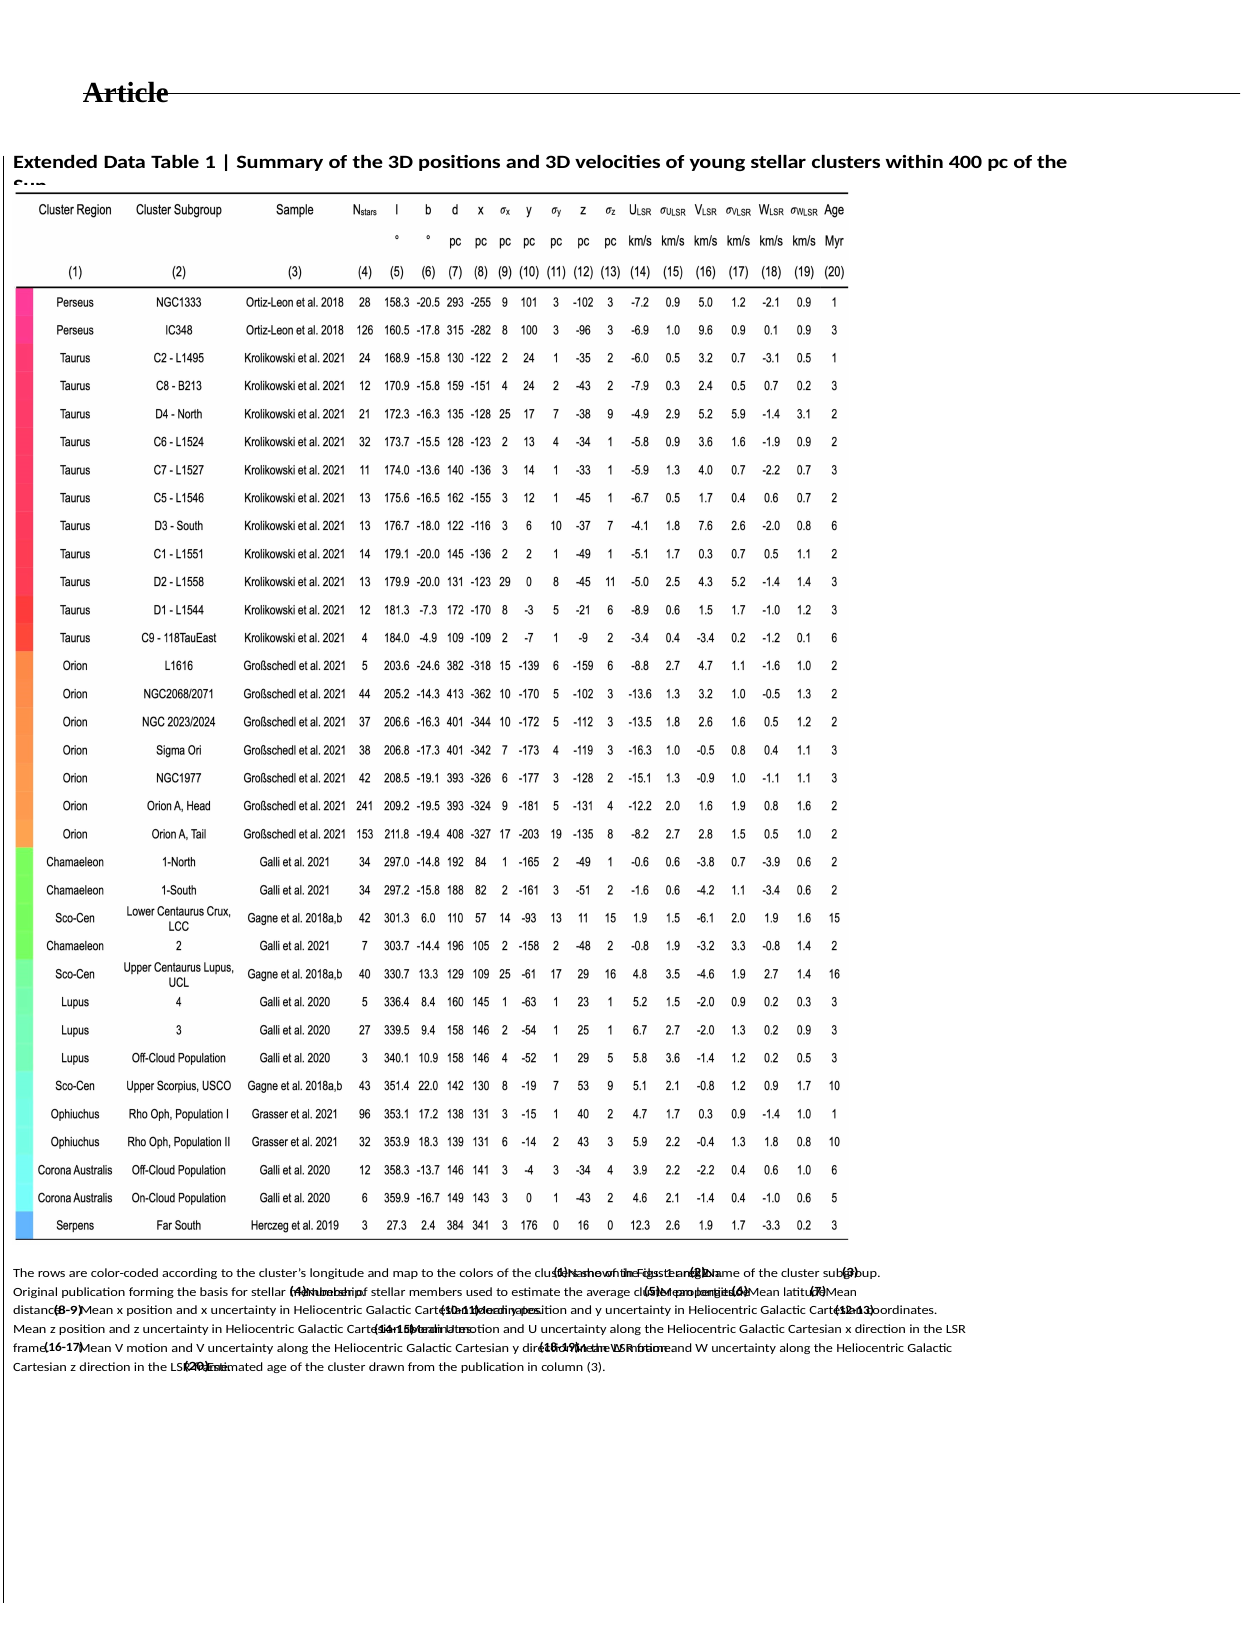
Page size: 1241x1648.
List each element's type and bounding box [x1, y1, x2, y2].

picture [12, 191, 849, 1245]
